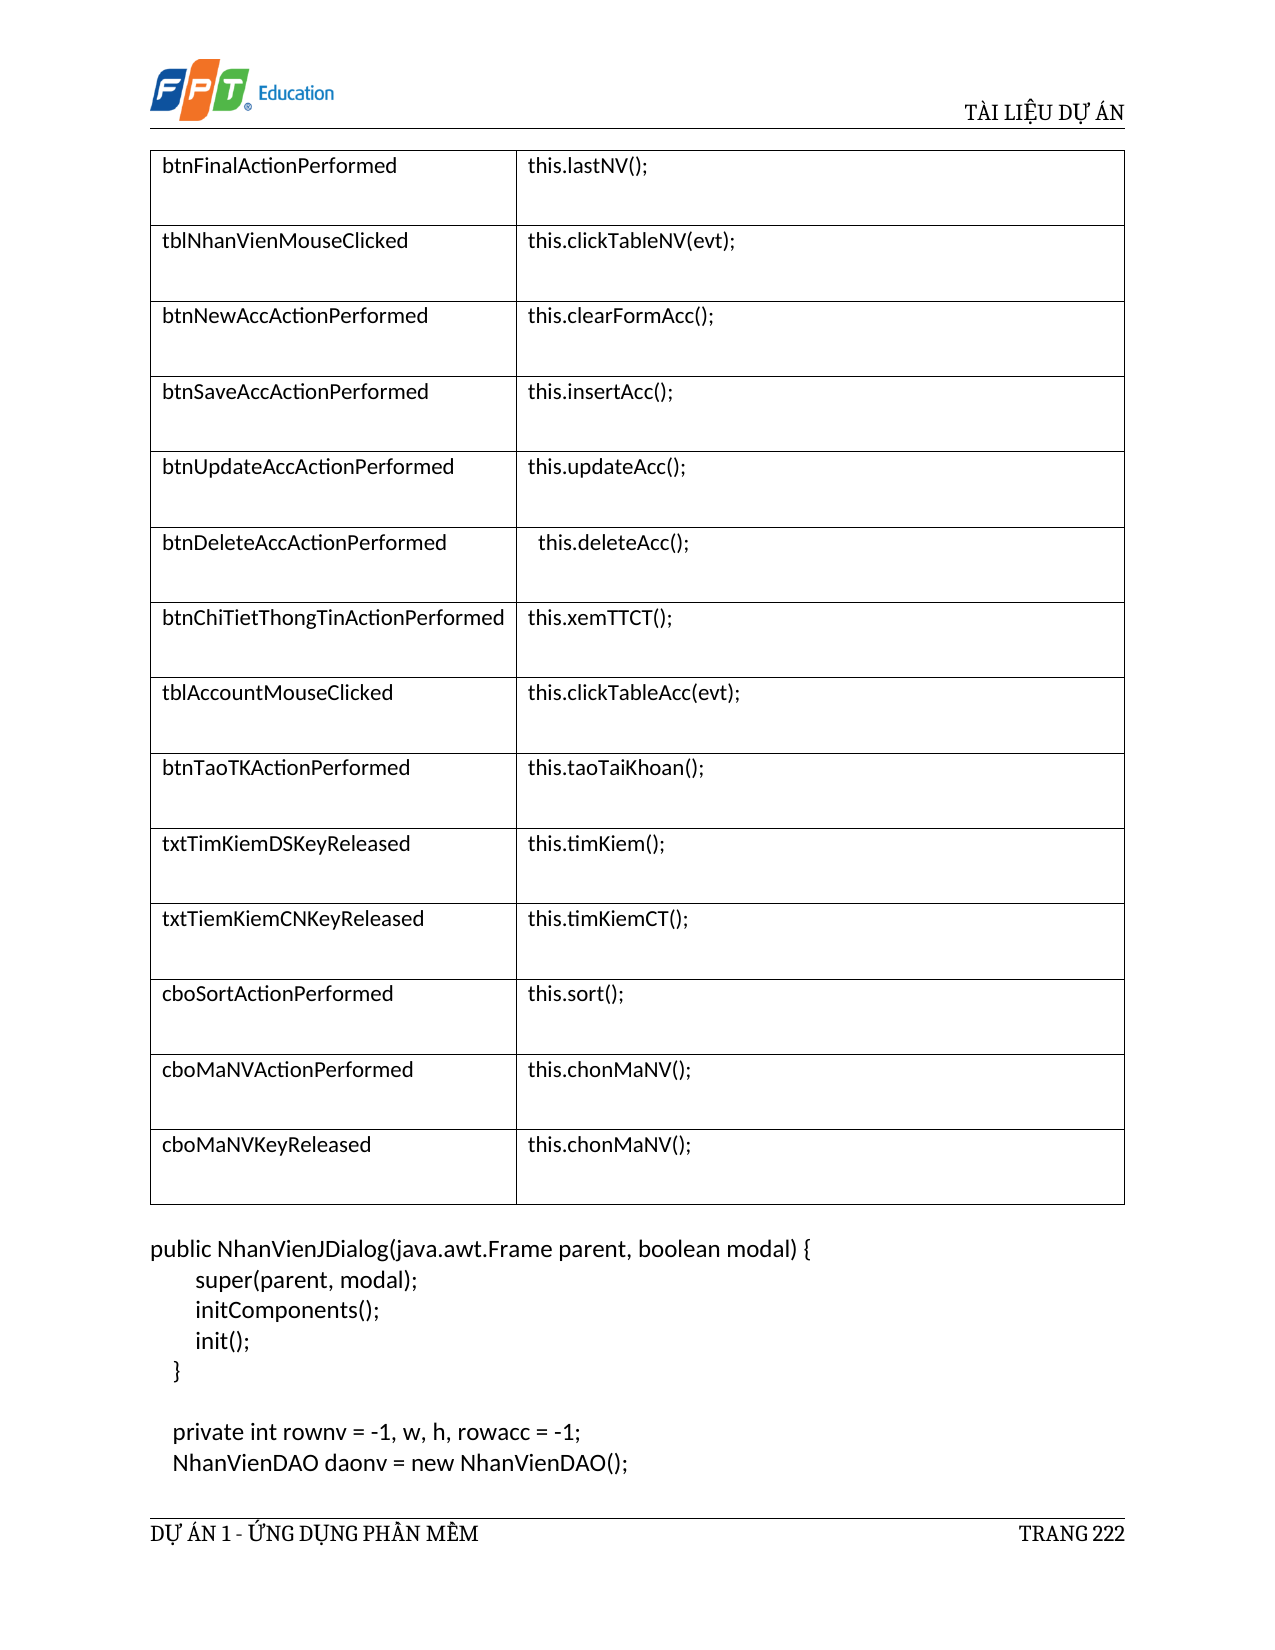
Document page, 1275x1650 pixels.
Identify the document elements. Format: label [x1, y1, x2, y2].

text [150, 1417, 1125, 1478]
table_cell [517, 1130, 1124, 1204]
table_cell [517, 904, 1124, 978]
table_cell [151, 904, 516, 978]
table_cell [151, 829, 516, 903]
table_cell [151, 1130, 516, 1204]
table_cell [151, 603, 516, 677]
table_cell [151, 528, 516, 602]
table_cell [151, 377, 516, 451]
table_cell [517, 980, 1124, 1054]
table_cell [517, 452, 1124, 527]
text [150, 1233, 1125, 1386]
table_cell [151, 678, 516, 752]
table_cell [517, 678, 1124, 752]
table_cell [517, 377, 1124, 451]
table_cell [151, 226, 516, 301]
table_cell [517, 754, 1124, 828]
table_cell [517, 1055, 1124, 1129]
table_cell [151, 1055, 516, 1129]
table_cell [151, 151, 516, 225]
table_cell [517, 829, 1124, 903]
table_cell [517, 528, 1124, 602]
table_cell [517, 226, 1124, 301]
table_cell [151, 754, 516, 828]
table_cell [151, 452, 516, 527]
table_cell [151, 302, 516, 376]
picture [150, 59, 336, 121]
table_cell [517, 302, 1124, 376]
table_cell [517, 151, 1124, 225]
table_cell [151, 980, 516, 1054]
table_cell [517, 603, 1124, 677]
